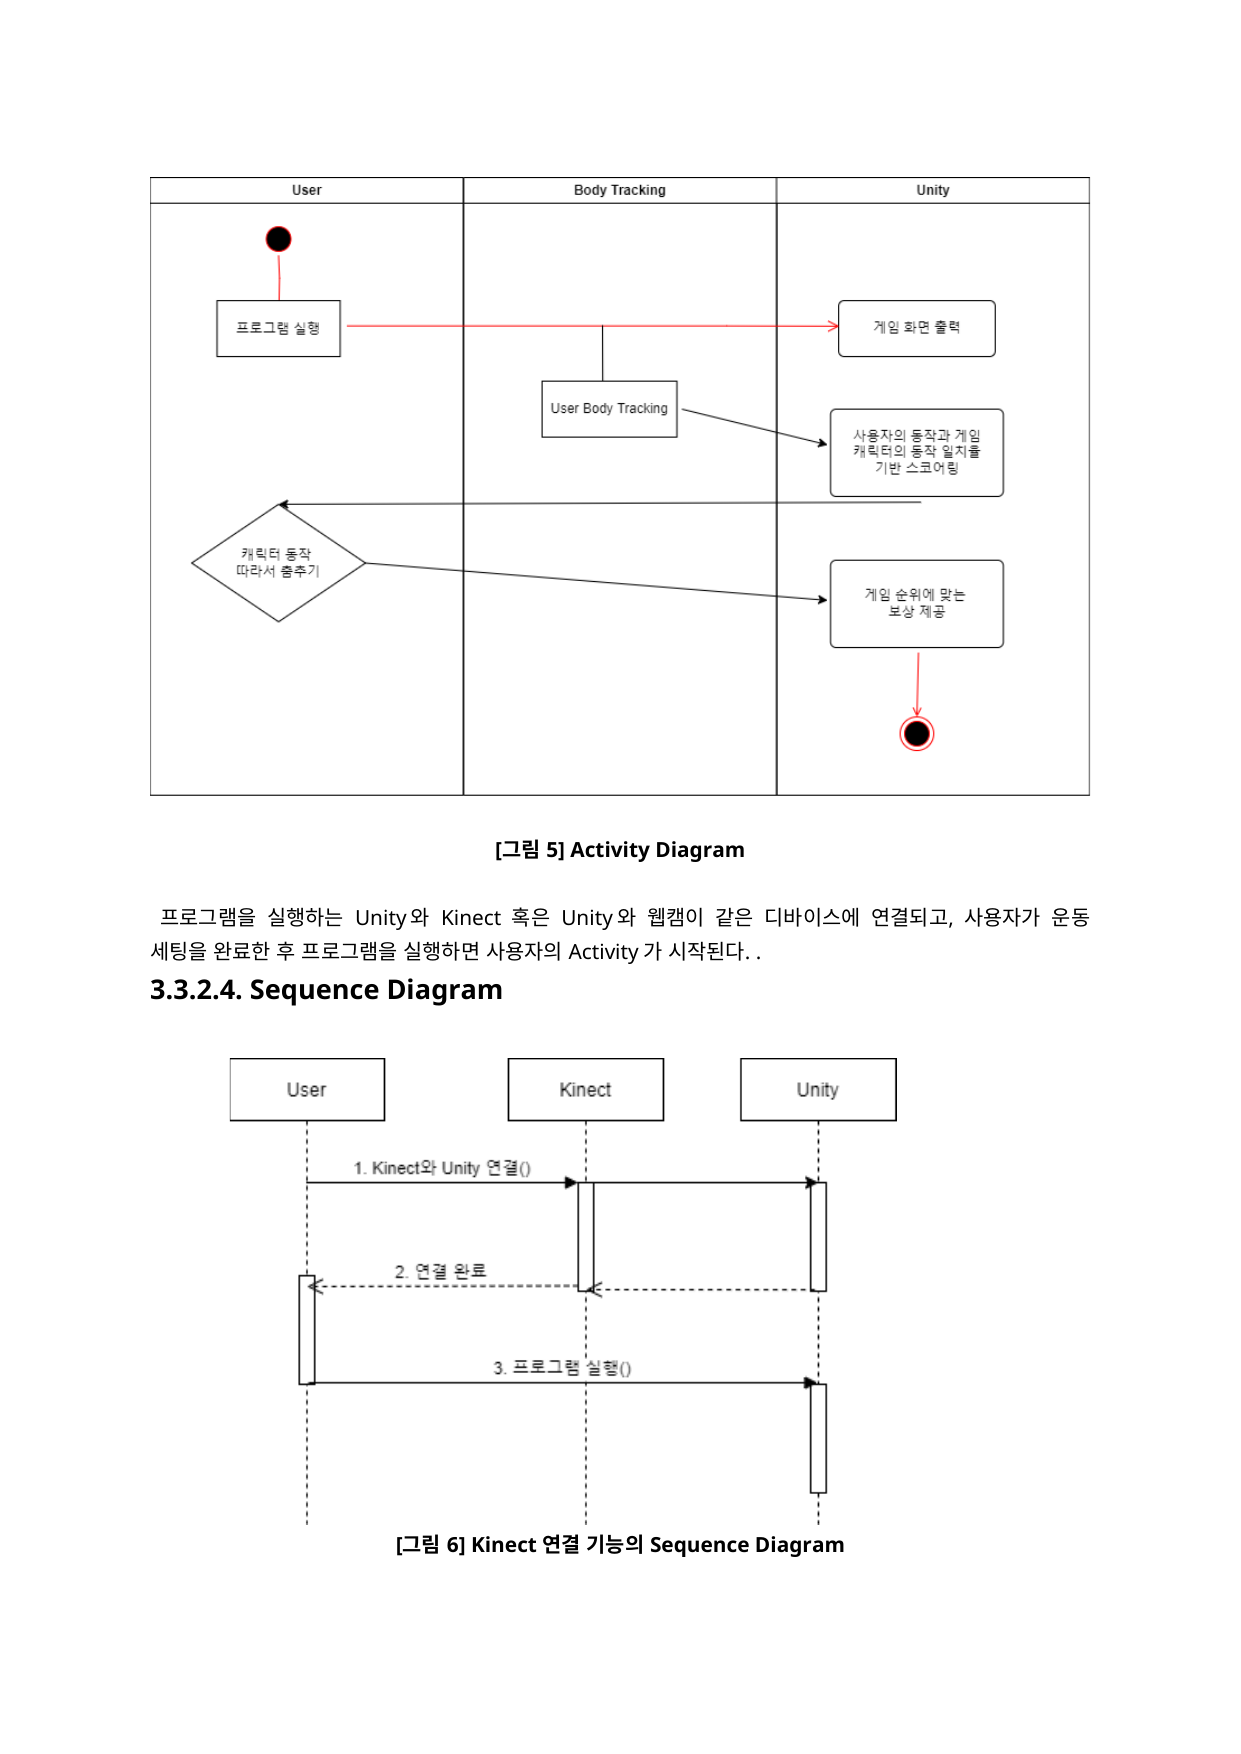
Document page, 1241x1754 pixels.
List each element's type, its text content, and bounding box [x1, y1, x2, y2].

text [그림 6] Kinect 연결 기능의 Sequence Diagram [150, 1528, 1090, 1559]
text [그림 5] Activity Diagram [150, 833, 1090, 864]
picture [229, 1058, 897, 1525]
picture [150, 177, 1091, 797]
text 3.3.2.4. Sequence Diagram [150, 970, 1090, 1007]
text 프로그램을 실행하는 Unity와 Kinect 혹은 Unity와 웹캠이 같은 디바이스에 연결되고, 사용자가 운동 세팅을 완료한 후 프로그램을 실행하면 사용자의 Activity가 시작된다. . [150, 901, 1090, 966]
